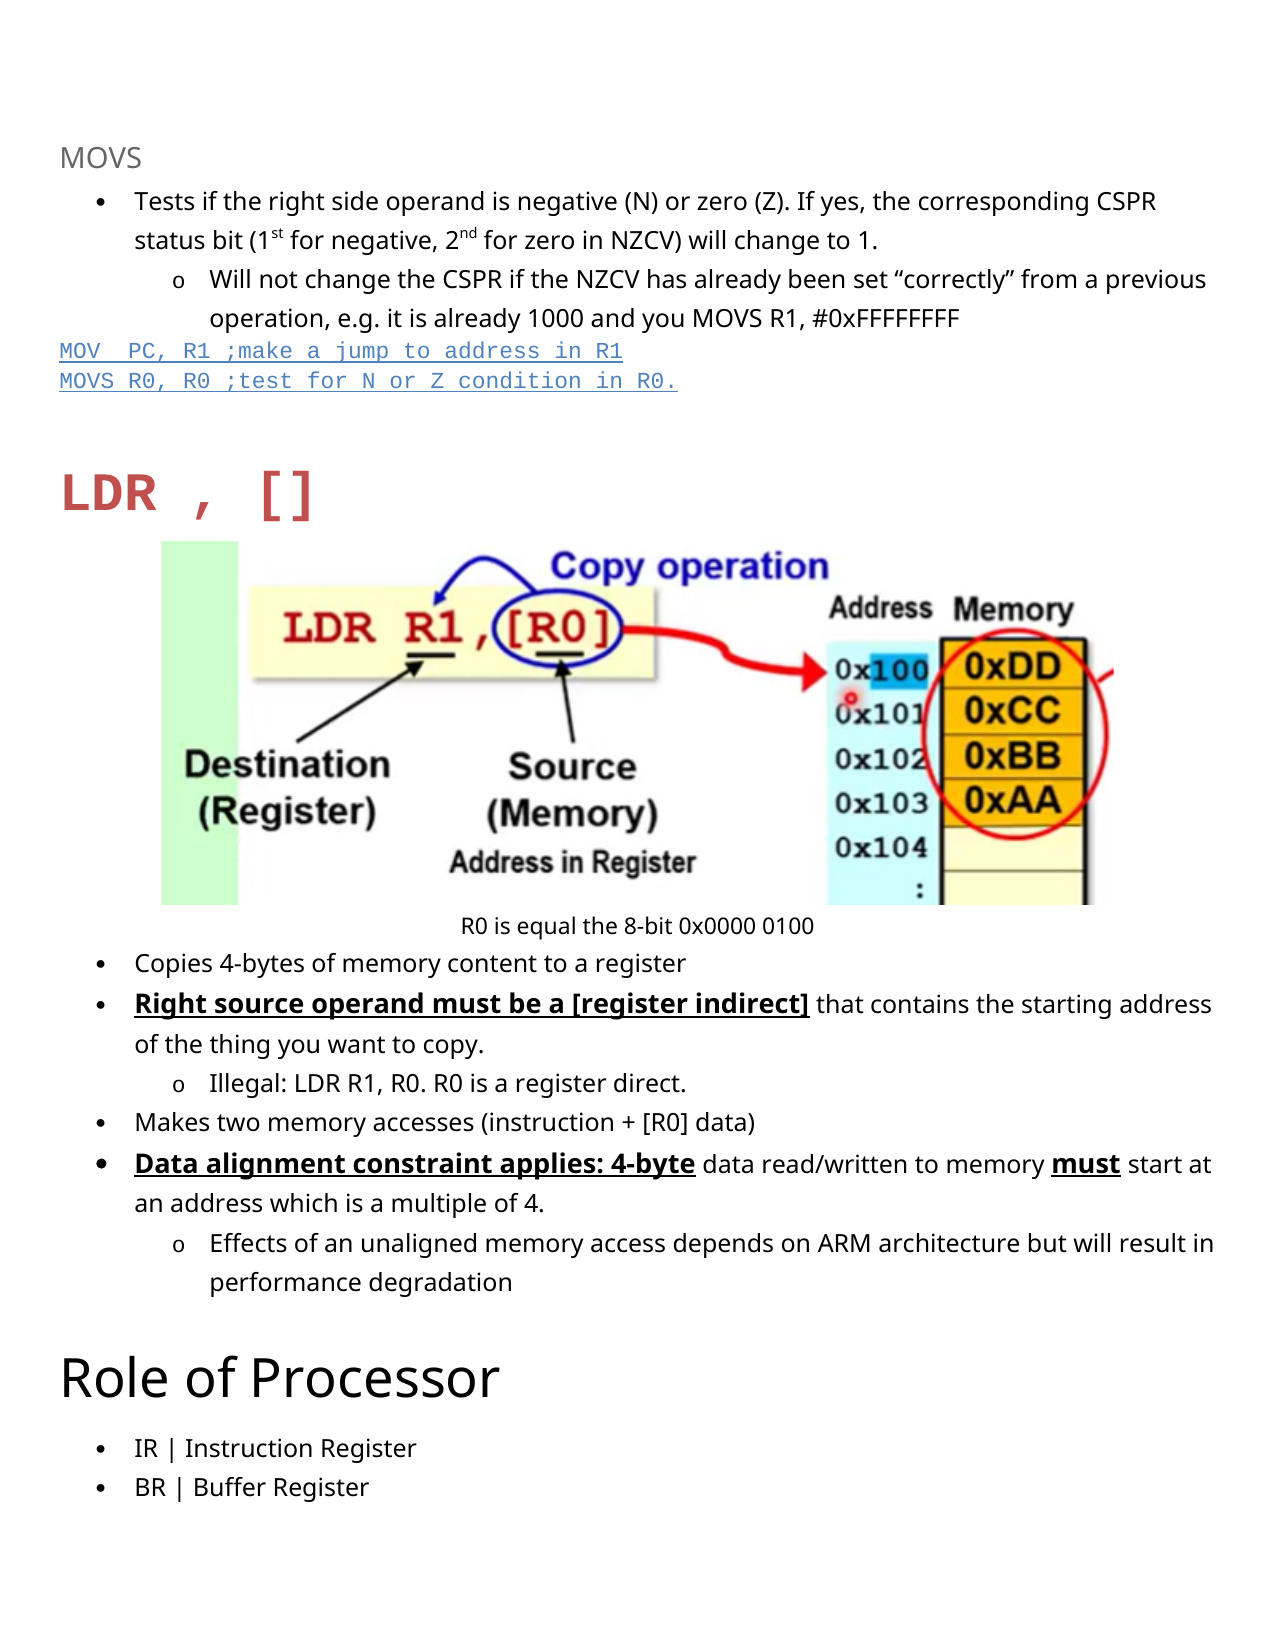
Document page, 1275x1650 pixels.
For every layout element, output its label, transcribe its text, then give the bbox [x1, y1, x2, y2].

list Will not change the CSPR if the NZCV has already been set “correctly” from a previous operation, e.g. it is already 1000 and you MOVS R1, #0xFFFFFFFF [172, 261, 1216, 335]
list Makes two memory accesses (instruction + [R0] data) [97, 1105, 1216, 1139]
subtitle Role of Processor [59, 1339, 1216, 1413]
text MOV PC, R1 ;make a jump to address in R1 [59, 340, 1216, 366]
list IR | Instruction Register [97, 1431, 1216, 1465]
subtitle MOVS [59, 137, 1216, 177]
list Effects of an unaligned memory access depends on ARM architecture but will result in performance degradation [172, 1225, 1216, 1298]
list Right source operand must be a [register indirect] that contains the starting address of the thing you want to copy. [97, 985, 1216, 1061]
text R0 is equal the 8-bit 0x0000 0100 [59, 909, 1216, 941]
list BR | Buffer Register [97, 1470, 1216, 1504]
list Copies 4-bytes of memory content to a register [97, 946, 1216, 979]
list Tests if the right side operand is negative (N) or zero (Z). If yes, the corresponding CSPR status bit (1st for negative, 2nd for zero in NZCV) will change to 1. [97, 183, 1216, 256]
text MOVS R0, R0 ;test for N or Z condition in R0. [59, 369, 1216, 396]
list Data alignment constraint applies: 4-byte data read/written to memory must start at an address which is a multiple of 4. [97, 1144, 1216, 1220]
subtitle LDR , [] [59, 465, 1216, 526]
list Illegal: LDR R1, R0. R0 is a register direct. [172, 1066, 1216, 1100]
